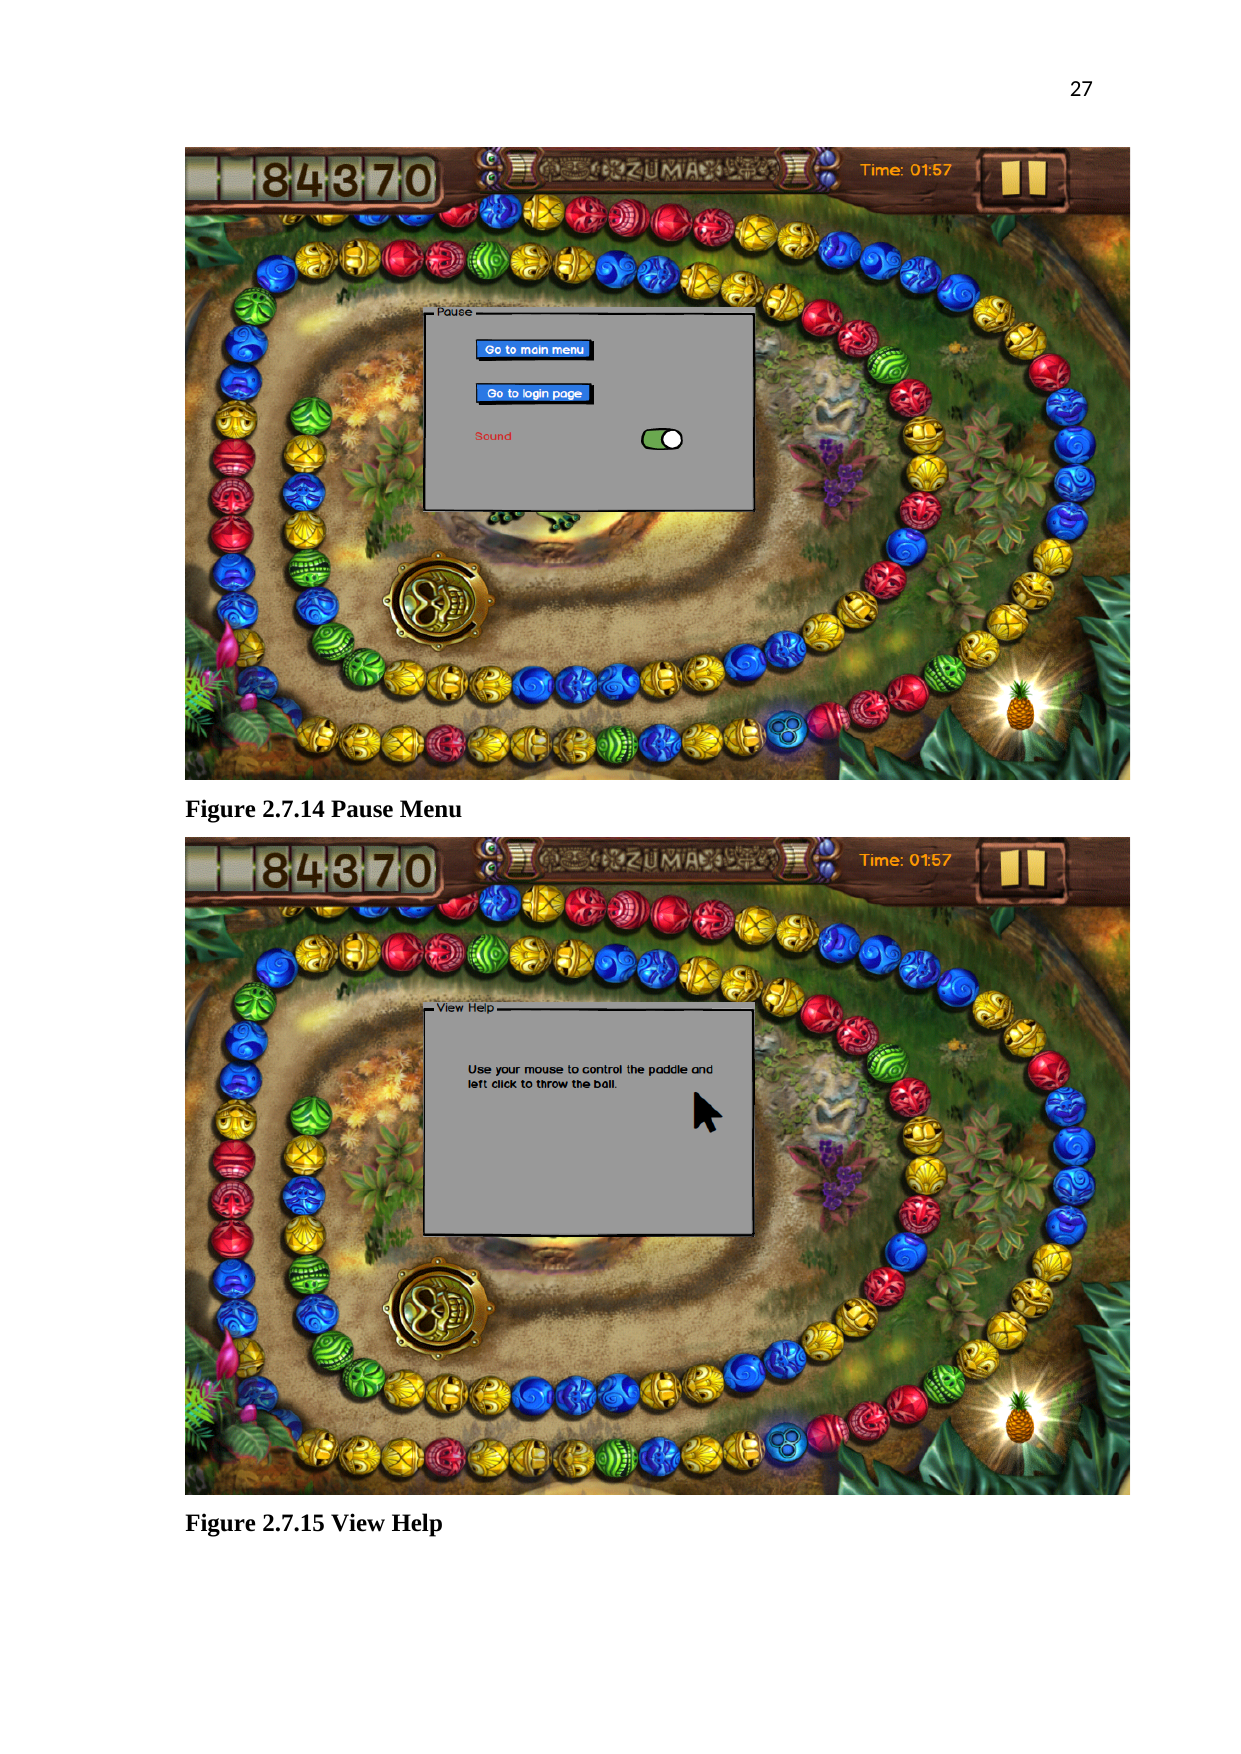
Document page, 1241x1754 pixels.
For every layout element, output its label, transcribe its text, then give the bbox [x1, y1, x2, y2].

picture [185, 837, 1130, 1495]
text Figure 2.7.15 View Help [185, 1508, 1093, 1537]
text Figure 2.7.14 Pause Menu [185, 794, 1093, 823]
picture [185, 147, 1130, 780]
